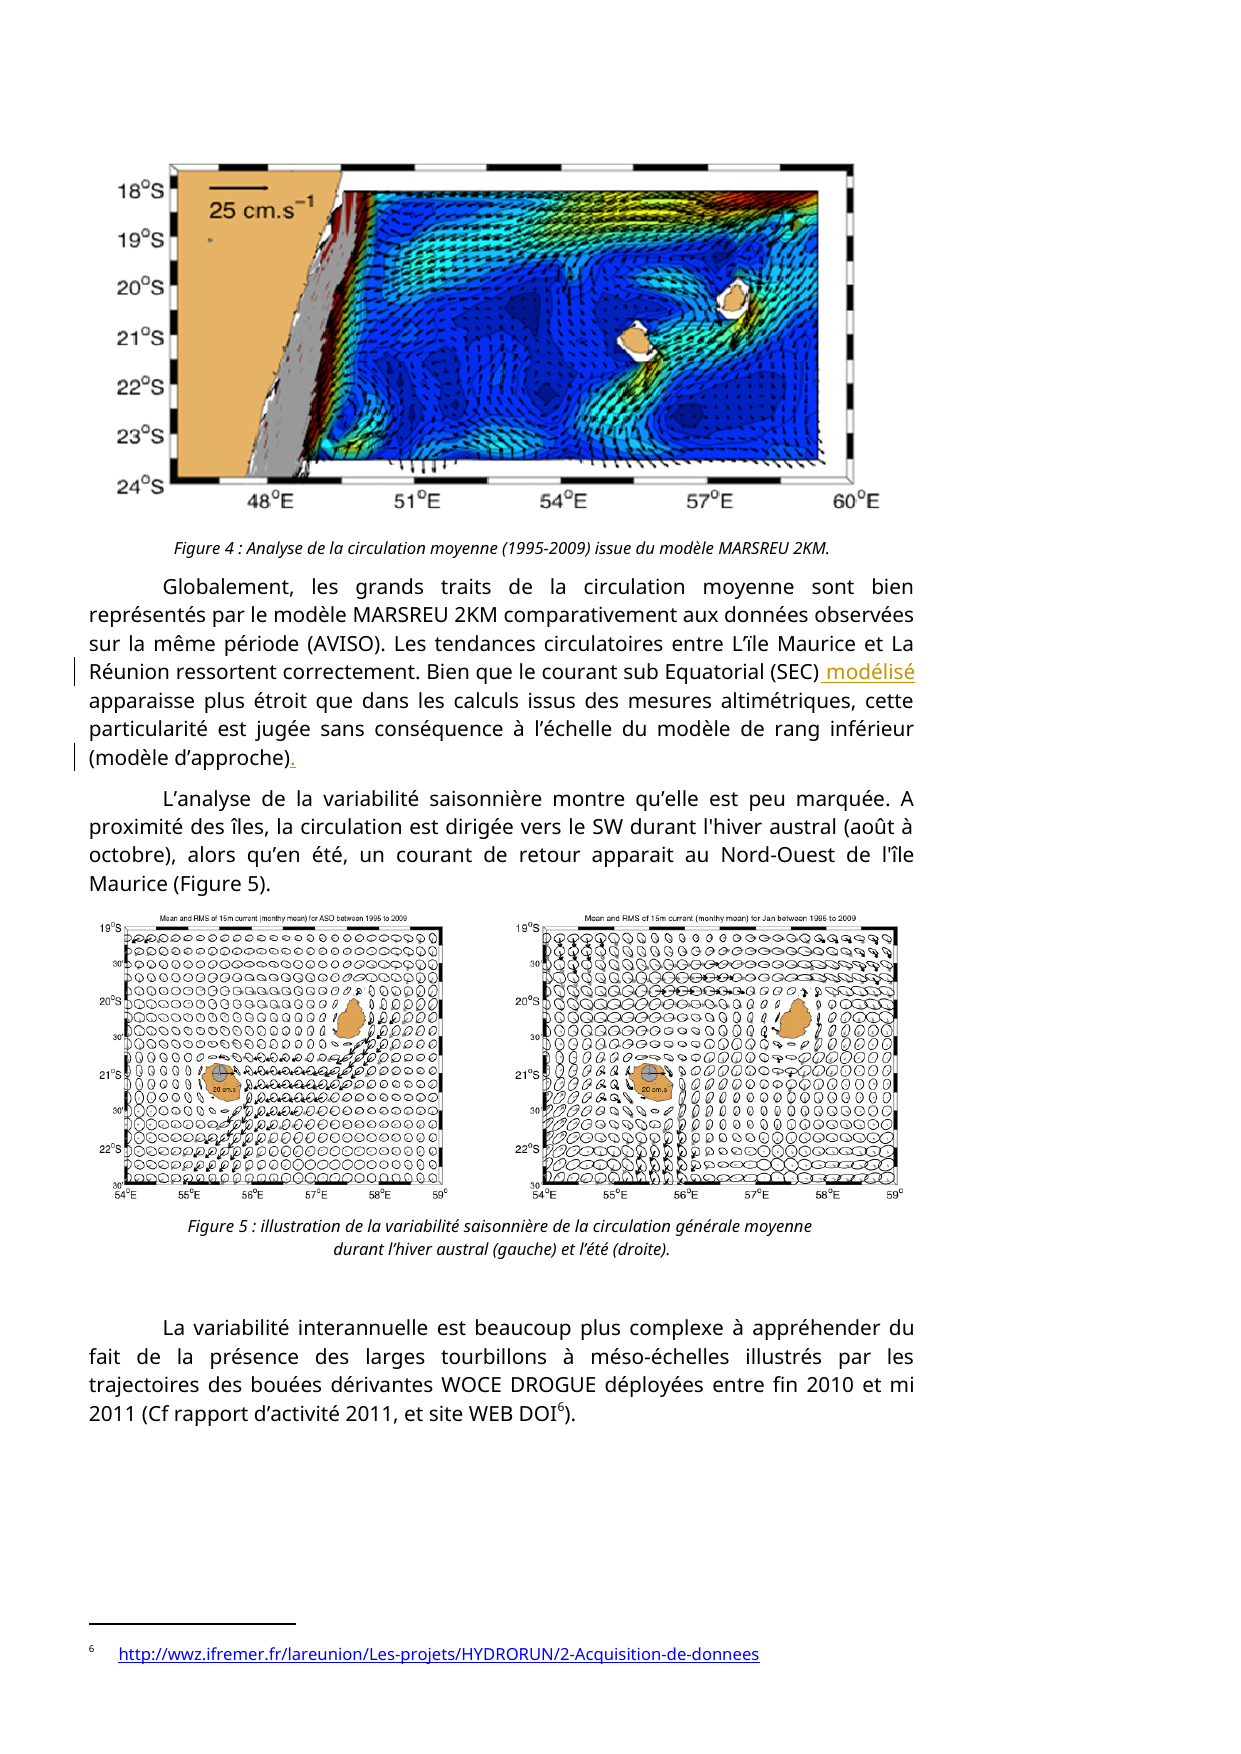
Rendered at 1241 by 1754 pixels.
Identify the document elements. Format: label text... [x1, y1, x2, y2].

table_header [502, 898, 923, 1202]
picture [513, 909, 904, 1202]
text Globalement, les grands traits de la circulation moyenne sont bien représentés par le modèle MARSREU 2KM comparativement aux données observées sur la même période (AVISO). Les tendances circulatoires entre L’ïle Maurice et La Réunion ressortent correctement. Bien que le courant sub Equatorial (SEC) apparaisse plus étroit que dans les calculs issus des mesures altimétriques, cette particularité est jugée sans conséquence à l’échelle du modèle de rang inférieur (modèle d’approche) [89, 572, 915, 771]
picture [107, 147, 897, 525]
picture [92, 909, 448, 1202]
text L’analyse de la variabilité saisonnière montre qu’elle est peu marquée. A proximité des îles, la circulation est dirigée vers le SW durant l'hiver austral (août à octobre), alors qu’en été, un courant de retour apparait au Nord-Ouest de l'île Maurice (Figure 5). [89, 784, 915, 897]
table_header [81, 898, 502, 1202]
text La variabilité interannuelle est beaucoup plus complexe à appréhender du fait de la présence des larges tourbillons à méso-échelles illustrés par les trajectoires des bouées dérivantes WOCE DROGUE déployées entre fin 2010 et mi 2011 (Cf rapport d’activité 2011, et site WEB DOI). [89, 1313, 915, 1427]
